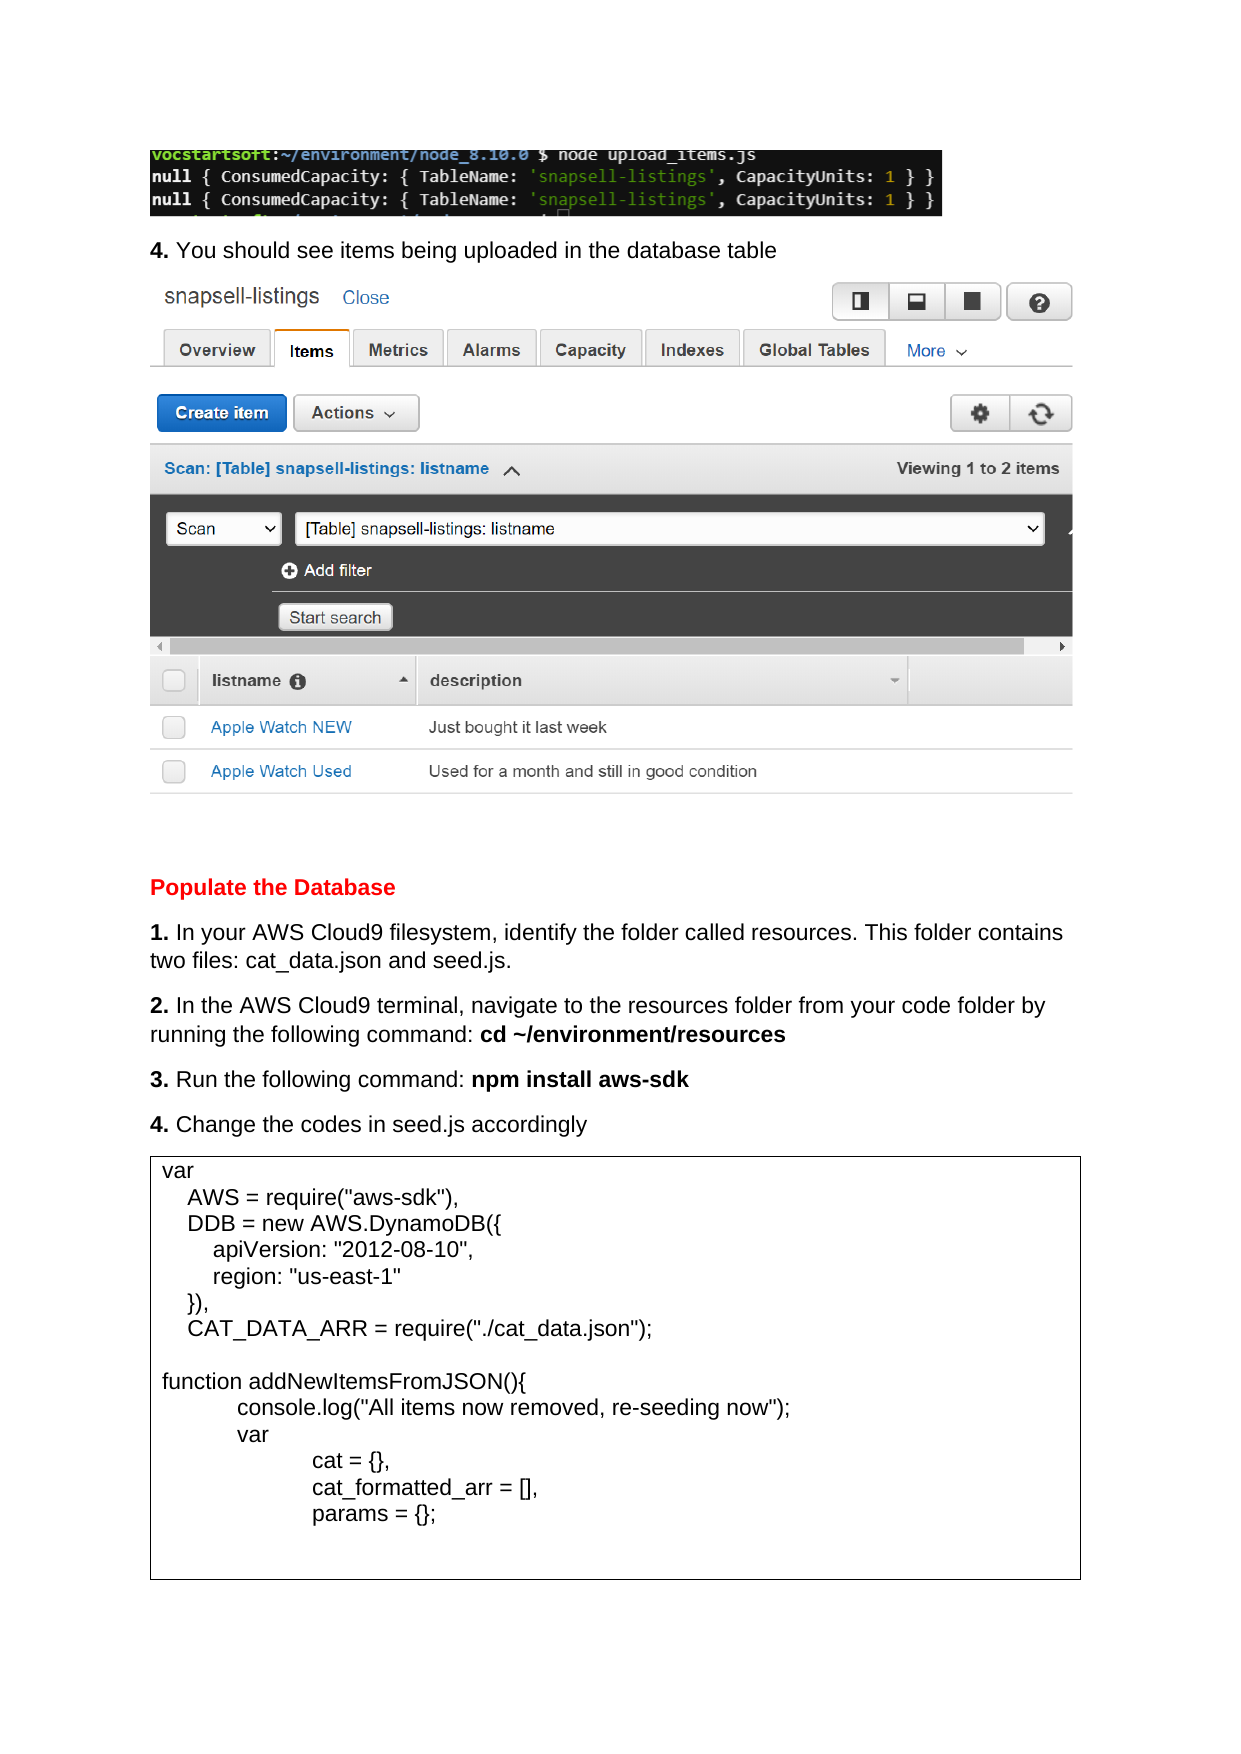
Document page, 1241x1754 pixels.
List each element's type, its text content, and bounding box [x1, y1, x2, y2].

picture [150, 150, 943, 218]
text Populate the Database [150, 874, 1090, 900]
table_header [151, 1157, 1080, 1579]
text 2. In the AWS Cloud9 terminal, navigate to the resources folder from your code folder by running the following command: cd ~/environment/resources [150, 992, 1090, 1047]
text 4. You should see items being uploaded in the database table [150, 237, 1090, 263]
picture [150, 281, 1090, 810]
text 3. Run the following command: npm install aws-sdk [150, 1066, 1090, 1092]
text 1. In your AWS Cloud9 filesystem, identify the folder called resources. This folder contains two files: cat_data.json and seed.js. [150, 919, 1090, 974]
text 4. Change the codes in seed.js accordingly [150, 1111, 1090, 1137]
